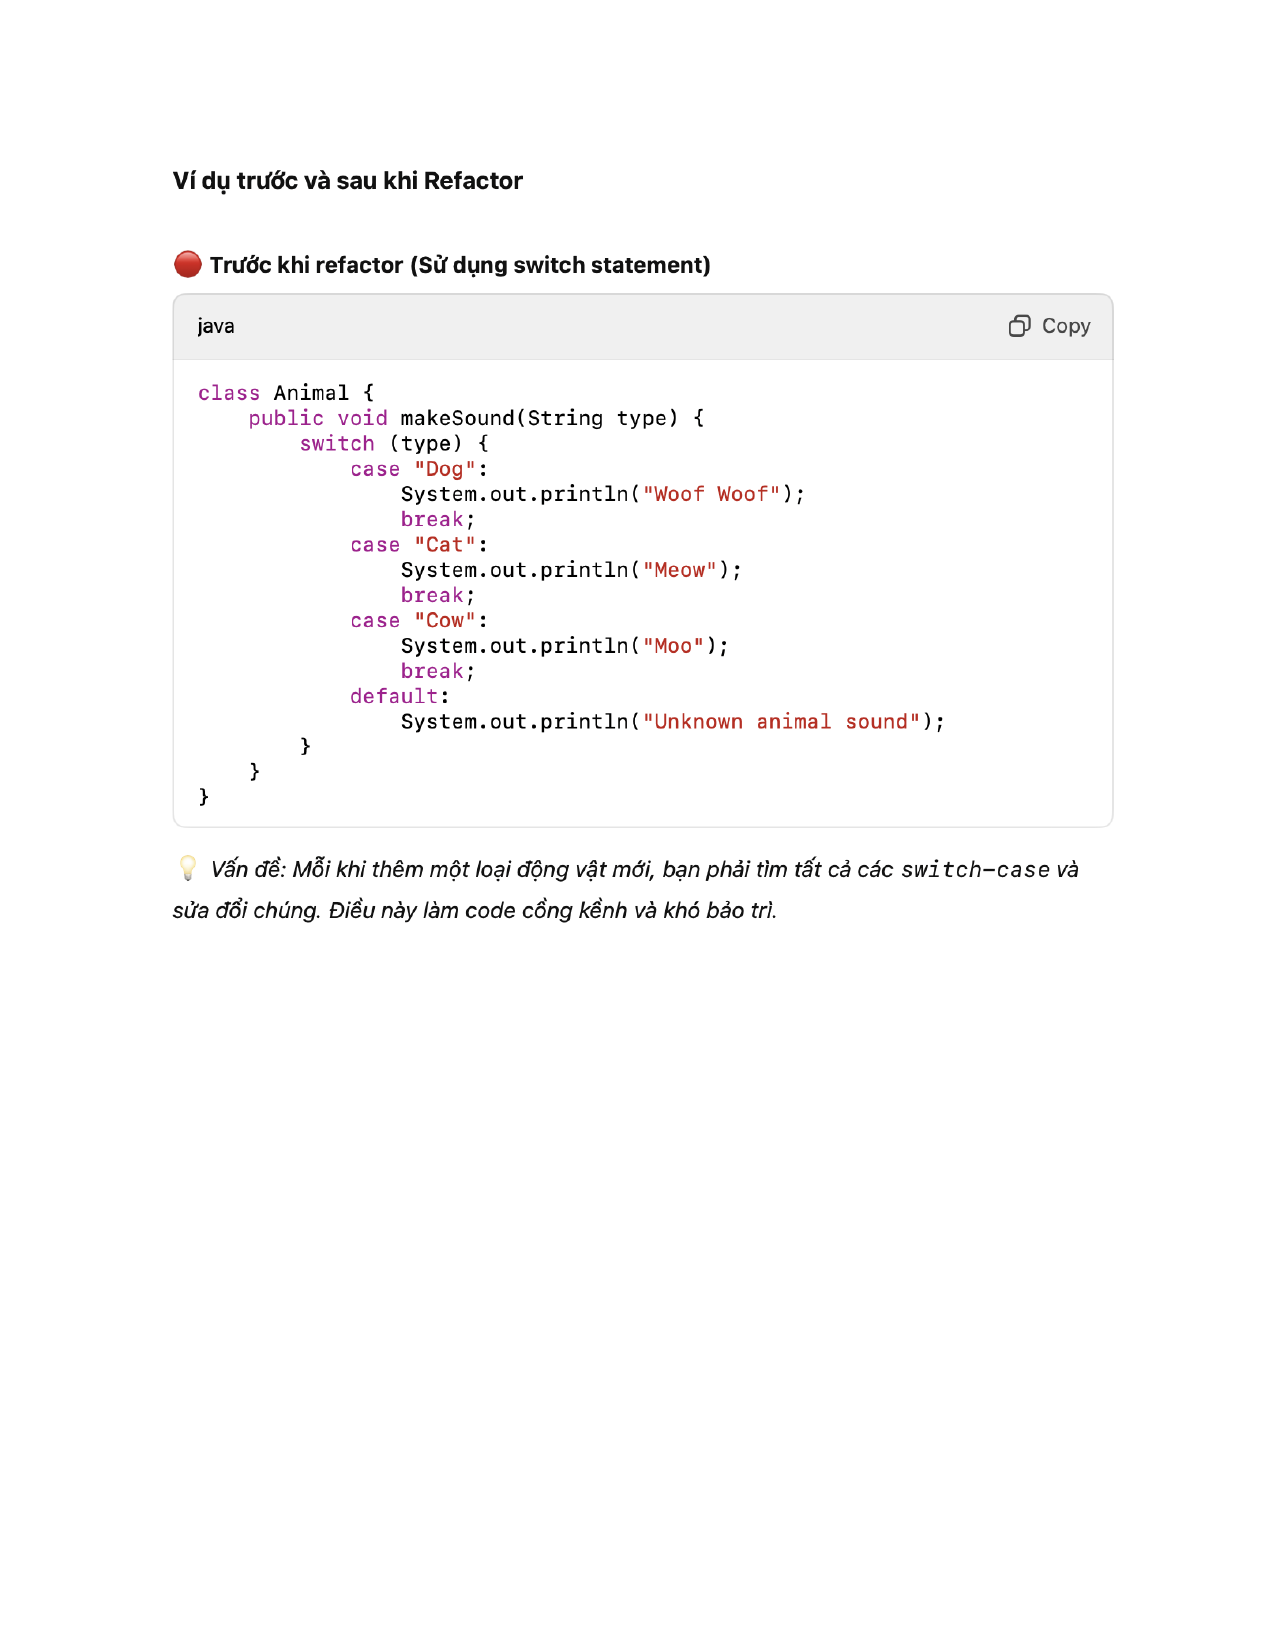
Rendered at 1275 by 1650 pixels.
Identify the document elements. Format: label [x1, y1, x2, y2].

picture [150, 150, 1125, 928]
